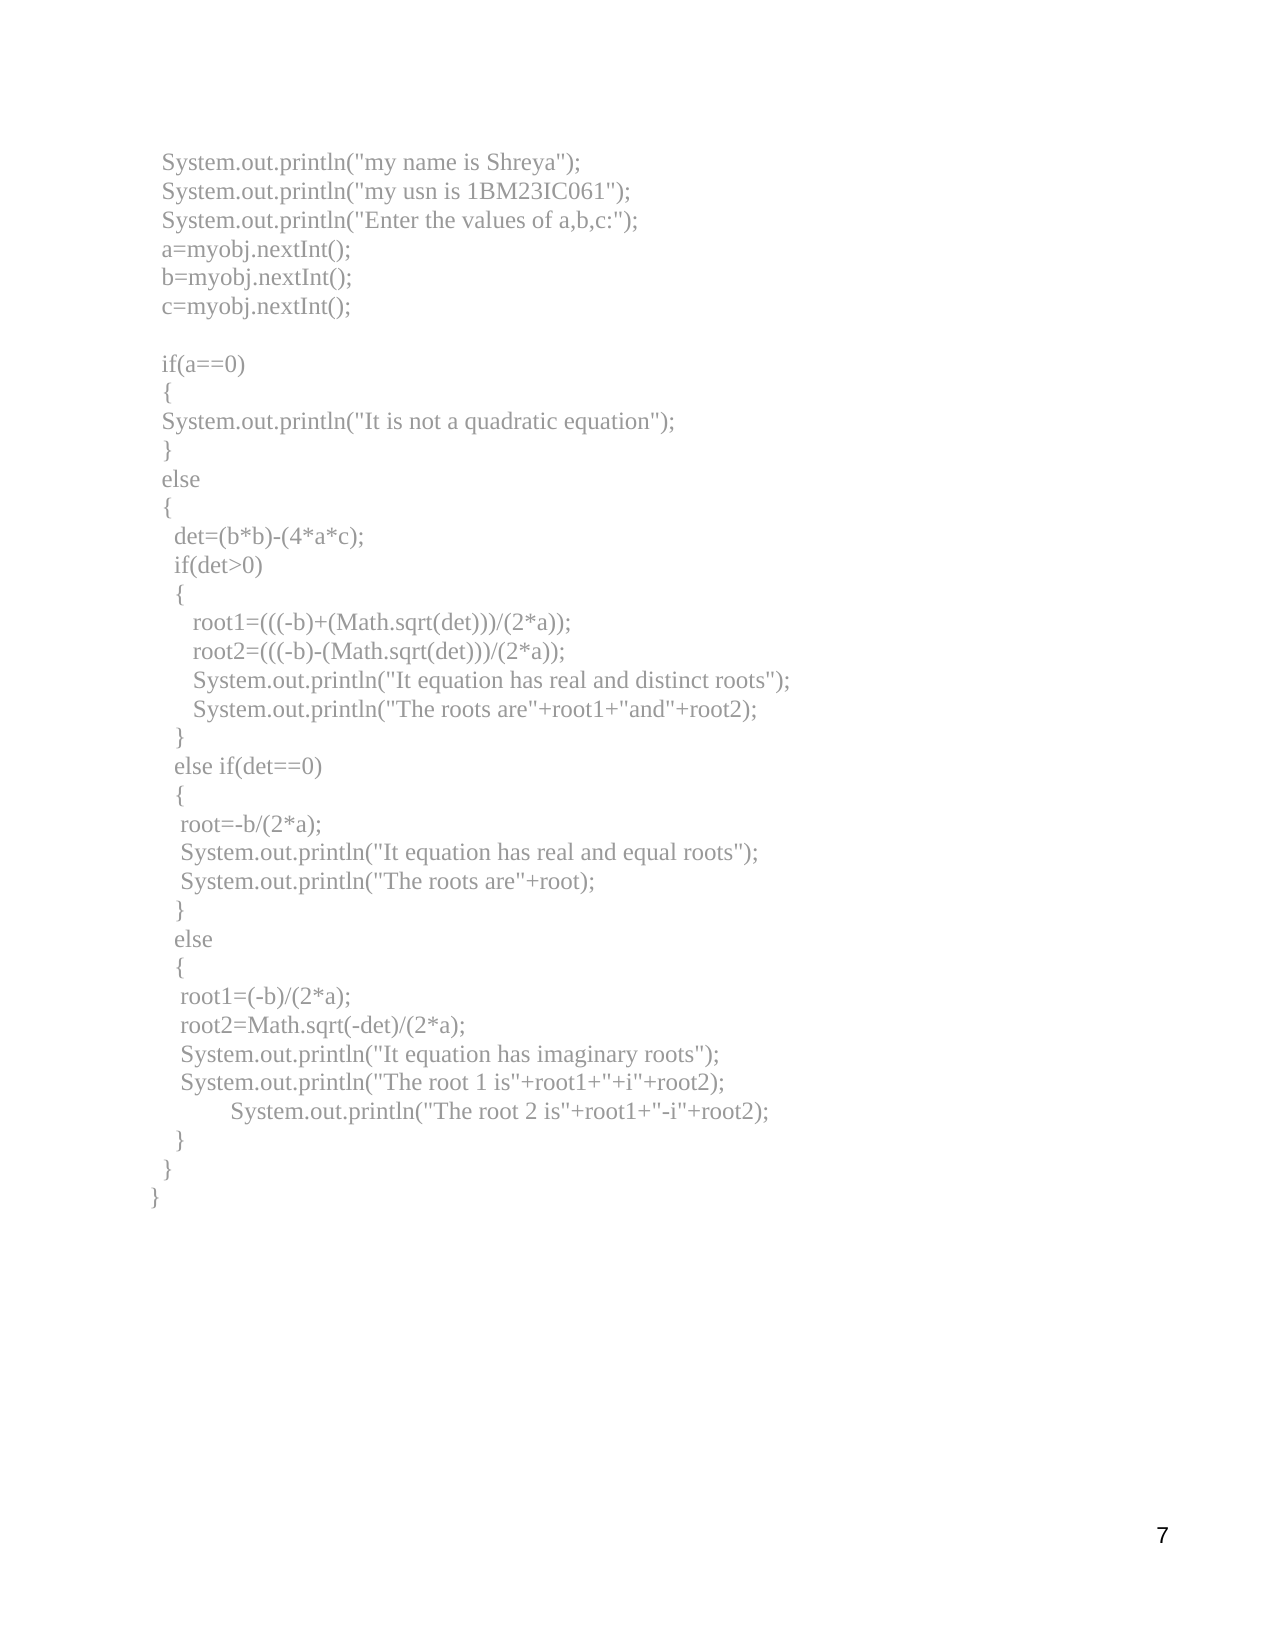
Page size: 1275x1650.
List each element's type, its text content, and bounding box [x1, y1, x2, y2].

text if(det>0) [149, 550, 1169, 579]
text else [149, 464, 1169, 492]
text System.out.println("The roots are"+root1+"and"+root2); [149, 694, 1169, 722]
text } [149, 435, 1169, 464]
text { [149, 780, 1169, 809]
text } [149, 895, 1169, 924]
text { [149, 377, 1169, 406]
text root1=(((-b)+(Math.sqrt(det)))/(2*a)); [149, 607, 1169, 636]
text { [149, 579, 1169, 607]
text System.out.println("my name is Shreya"); [149, 147, 1169, 176]
text System.out.println("It is not a quadratic equation"); [149, 406, 1169, 435]
text System.out.println("It equation has real and equal roots"); [149, 837, 1169, 866]
text System.out.println("The root 1 is"+root1+"+i"+root2); [149, 1067, 1169, 1096]
text } [149, 1125, 1169, 1154]
text System.out.println("The root 2 is"+root1+"-i"+root2); [149, 1096, 1169, 1125]
text System.out.println("my usn is 1BM23IC061"); [149, 176, 1169, 205]
text System.out.println("Enter the values of a,b,c:"); [149, 205, 1169, 234]
text det=(b*b)-(4*a*c); [149, 521, 1169, 550]
text else if(det==0) [149, 751, 1169, 780]
text System.out.println("It equation has imaginary roots"); [149, 1039, 1169, 1067]
text root=-b/(2*a); [149, 809, 1169, 837]
text } [149, 1182, 1169, 1211]
text c=myobj.nextInt(); [149, 291, 1169, 320]
text System.out.println("It equation has real and distinct roots"); [149, 665, 1169, 694]
text if(a==0) [149, 349, 1169, 377]
text else [149, 924, 1169, 952]
text a=myobj.nextInt(); [149, 234, 1169, 262]
text root1=(-b)/(2*a); [149, 981, 1169, 1010]
text root2=Math.sqrt(-det)/(2*a); [149, 1010, 1169, 1039]
text { [149, 952, 1169, 981]
text { [149, 492, 1169, 521]
text } [149, 1154, 1169, 1182]
text b=myobj.nextInt(); [149, 262, 1169, 291]
text root2=(((-b)-(Math.sqrt(det)))/(2*a)); [149, 636, 1169, 665]
text System.out.println("The roots are"+root); [149, 866, 1169, 895]
text } [149, 722, 1169, 751]
